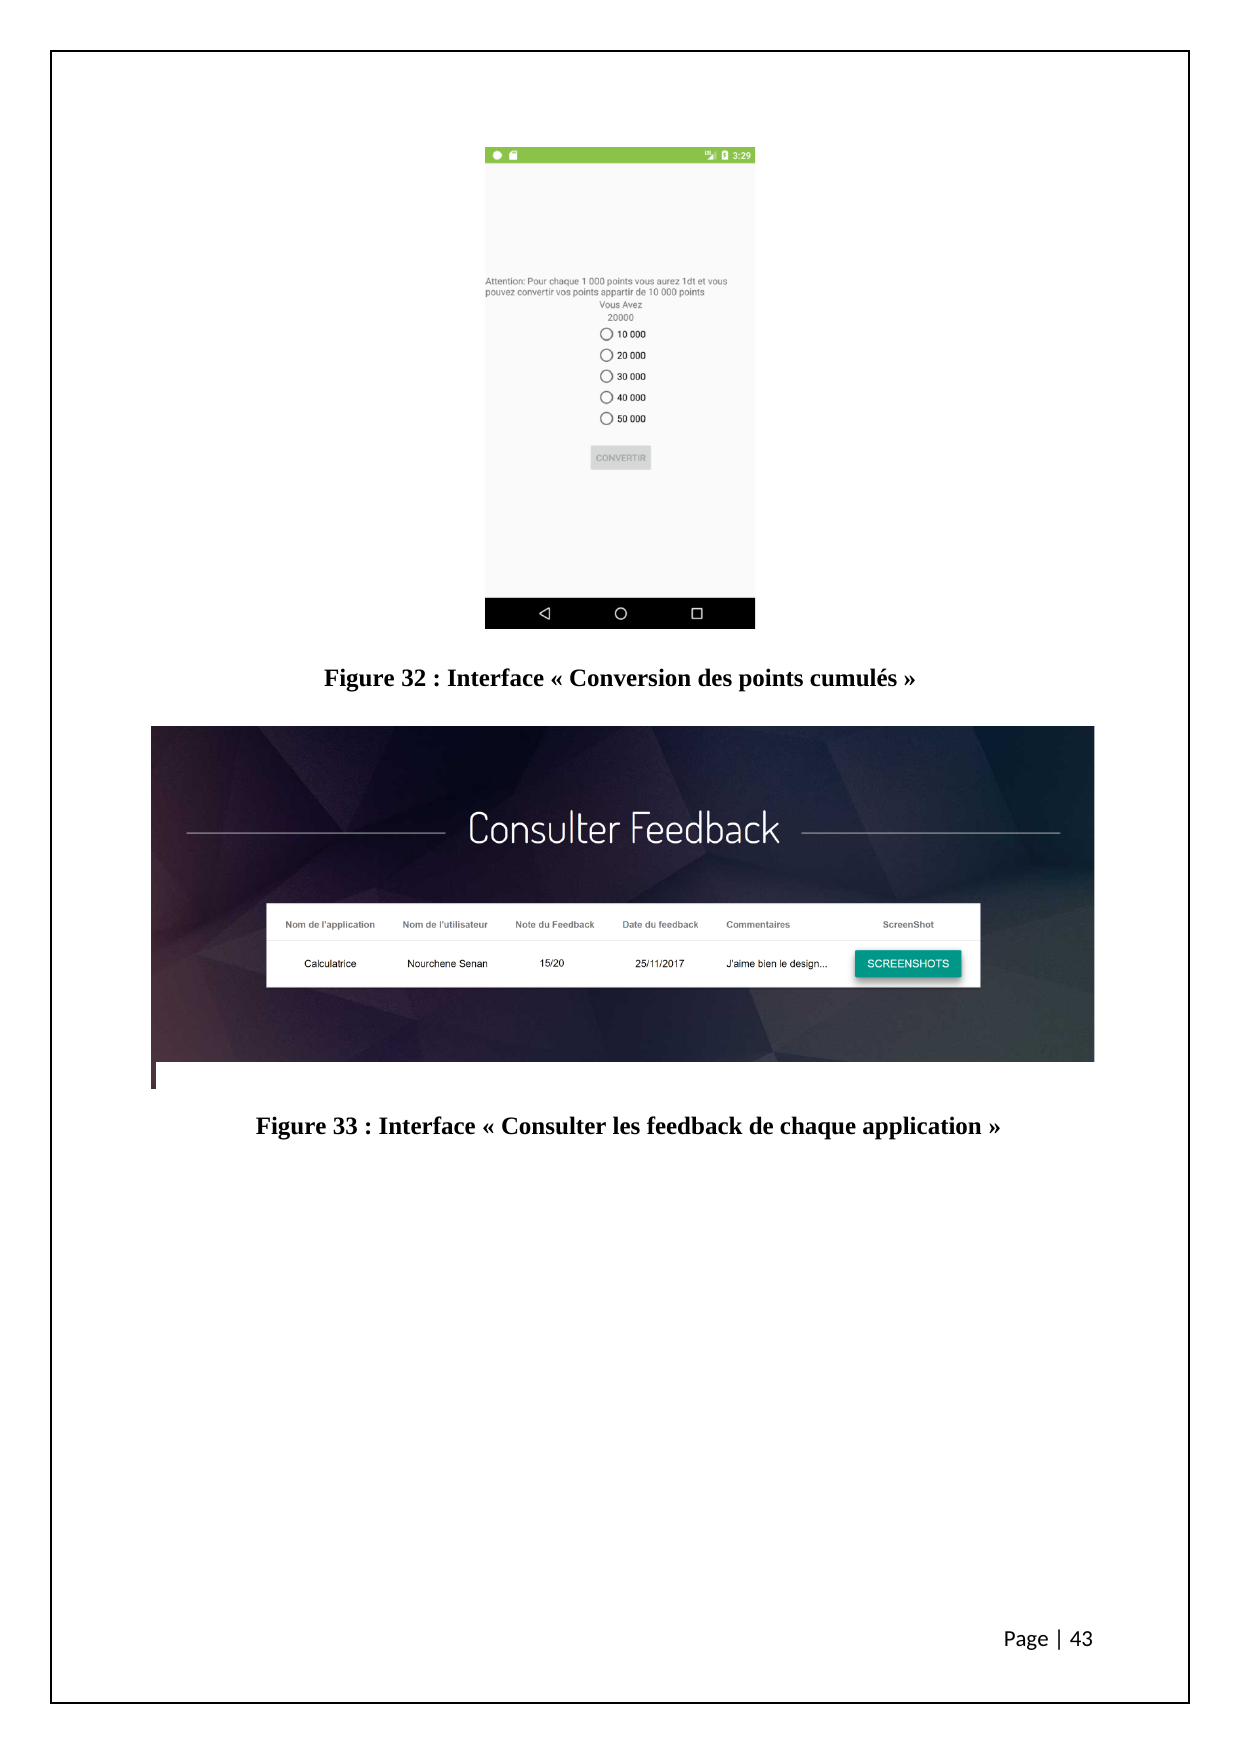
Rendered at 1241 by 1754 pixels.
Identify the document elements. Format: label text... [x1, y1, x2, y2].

picture [485, 147, 756, 629]
picture [151, 726, 1095, 1089]
text Figure 32 : Interface « Conversion des points cumulés » [148, 663, 1093, 692]
